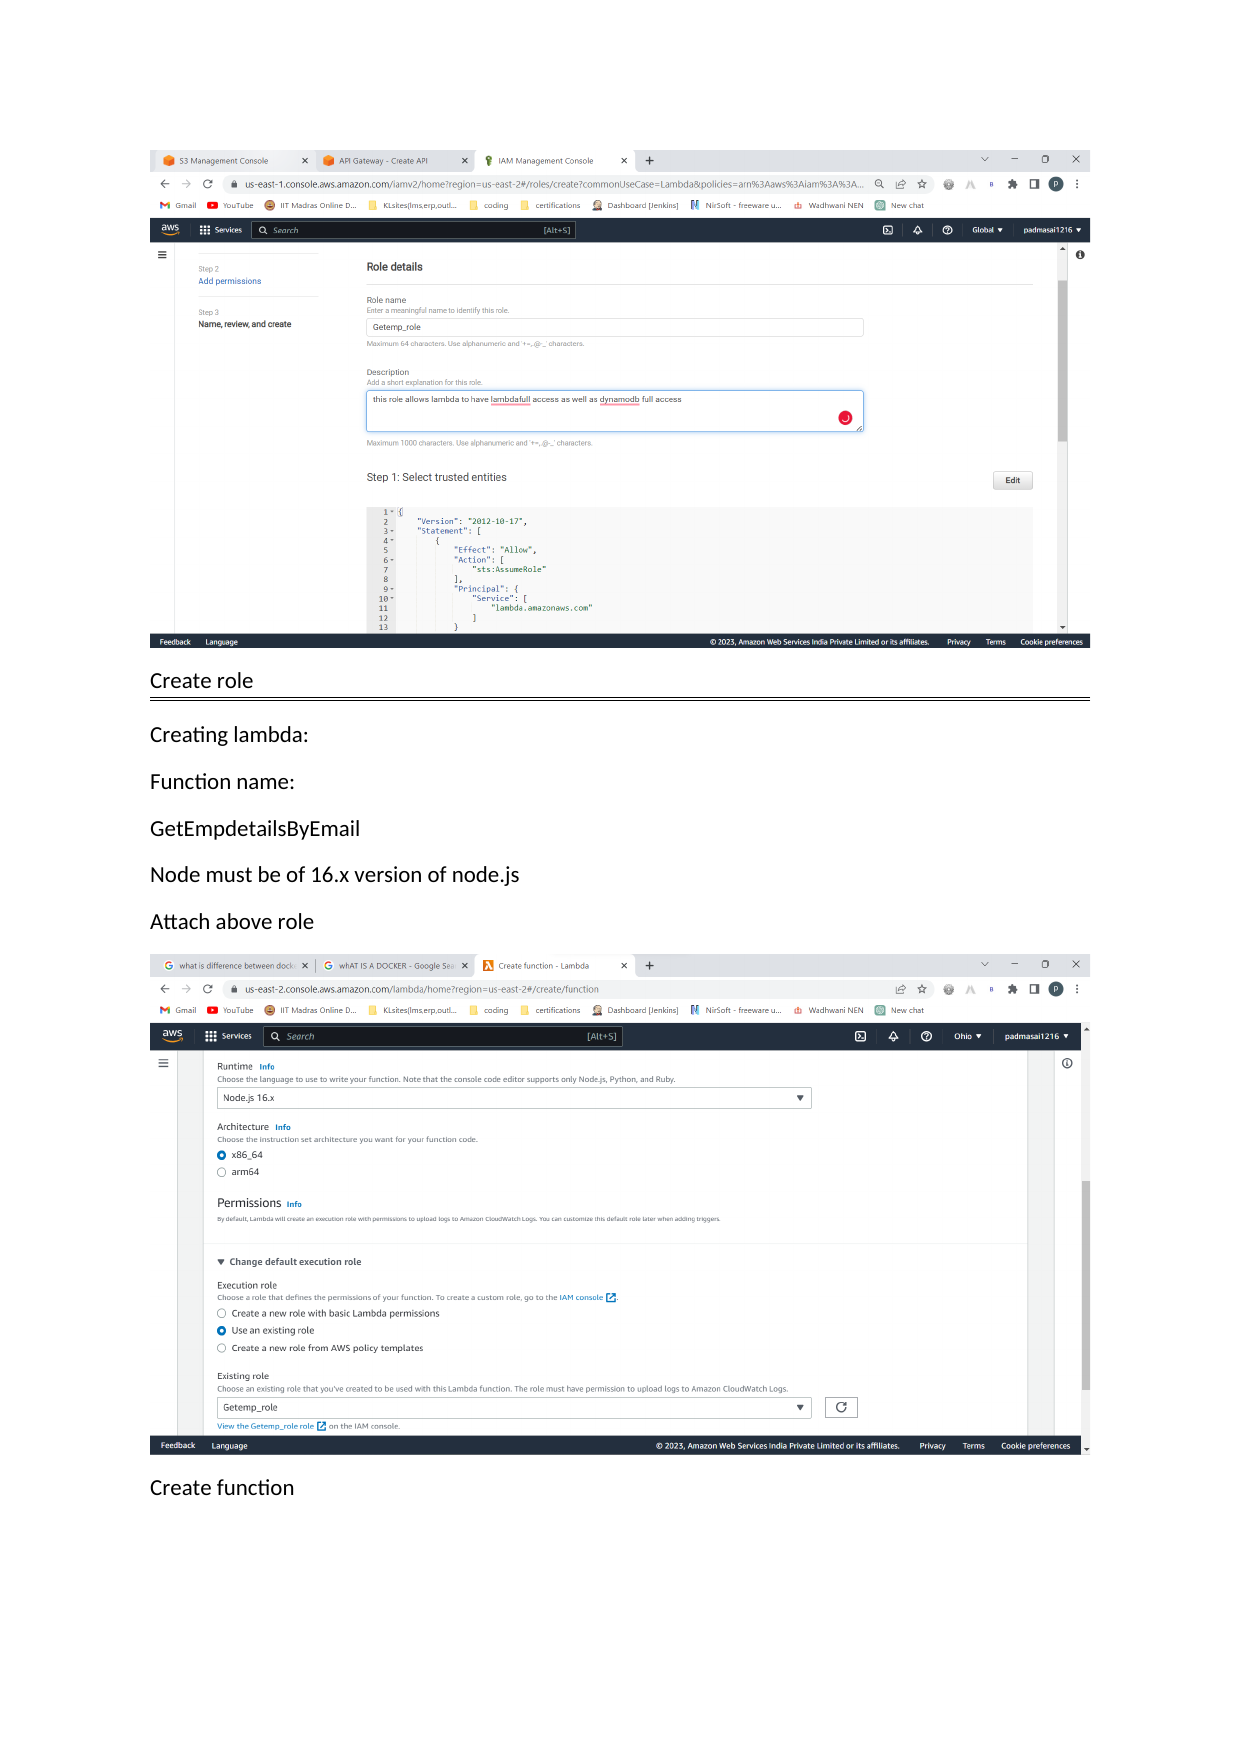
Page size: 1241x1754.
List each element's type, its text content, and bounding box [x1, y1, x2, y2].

picture [150, 150, 1091, 648]
text Creating lambda: [150, 720, 1090, 748]
text Attach above role [150, 907, 1090, 936]
text Node must be of 16.x version of node.js [150, 861, 1090, 889]
picture [150, 954, 1091, 1455]
text GetEmpdetailsByEmail [150, 814, 1090, 842]
text Function name: [150, 767, 1090, 795]
text Create function [150, 1473, 1090, 1501]
text Create role [150, 666, 1090, 697]
